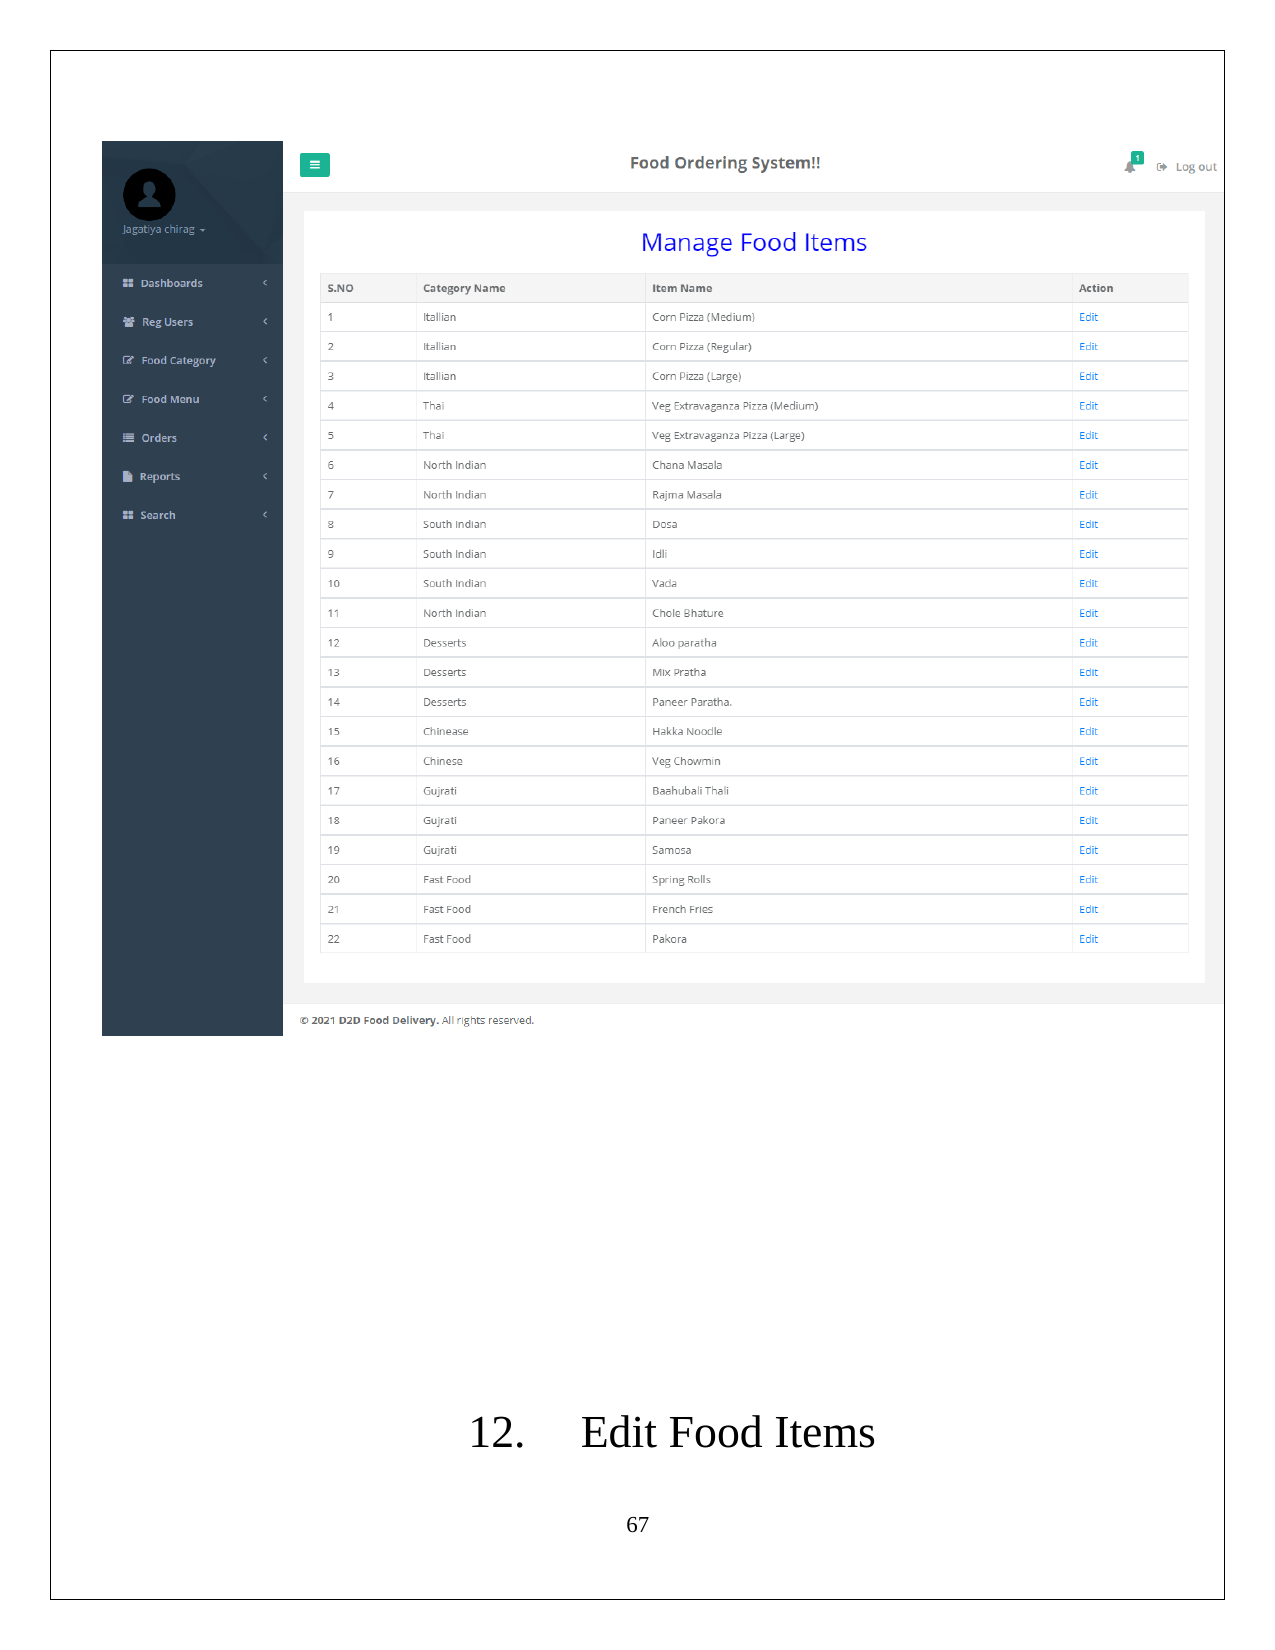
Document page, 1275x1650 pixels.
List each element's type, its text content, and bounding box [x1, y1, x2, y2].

list Edit Food Items [139, 1404, 1204, 1457]
picture [102, 141, 1224, 1036]
